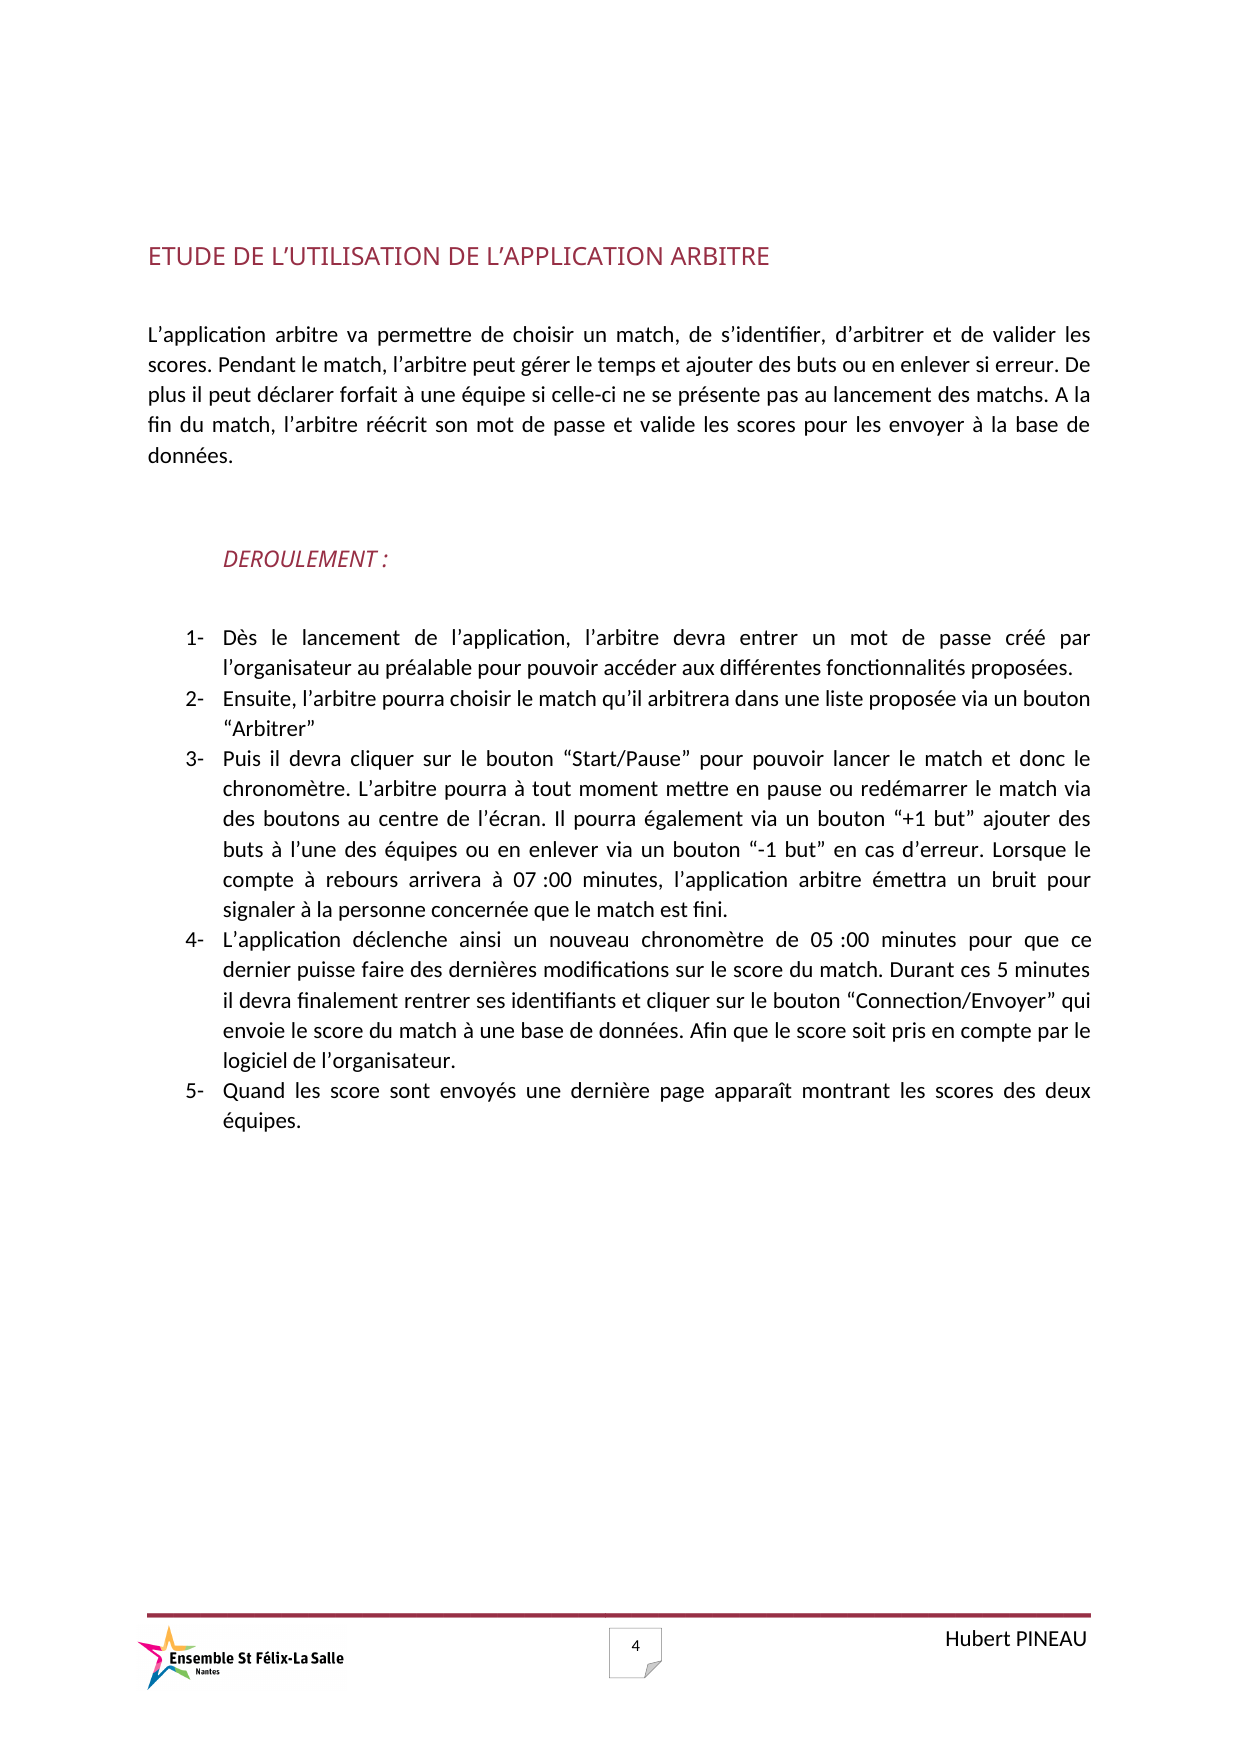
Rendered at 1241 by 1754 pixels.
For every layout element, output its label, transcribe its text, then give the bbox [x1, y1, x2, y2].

list Ensuite, l’arbitre pourra choisir le match qu’il arbitrera dans une liste proposée via un bouton “Arbitrer” [185, 684, 1093, 742]
list Puis il devra cliquer sur le bouton “Start/Pause” pour pouvoir lancer le match et donc le chronomètre. L’arbitre pourra à tout moment mettre en pause ou redémarrer le match via des boutons au centre de l’écran. Il pourra également via un bouton “+1 but” ajouter des buts à l’une des équipes ou en enlever via un bouton “-1 but” en cas d’erreur. Lorsque le compte à rebours arrivera à 07 :00 minutes, l’application arbitre émettra un bruit pour signaler à la personne concernée que le match est fini. [185, 744, 1093, 923]
list Quand les score sont envoyés une dernière page apparaît montrant les scores des deux équipes. [185, 1076, 1093, 1135]
subtitle DEROULEMENT : [223, 543, 1093, 574]
list L’application déclenche ainsi un nouveau chronomètre de 05 :00 minutes pour que ce dernier puisse faire des dernières modifications sur le score du match. Durant ces 5 minutes il devra finalement rentrer ses identifiants et cliquer sur le bouton “Connection/Envoyer” qui envoie le score du match à une base de données. Afin que le score soit pris en compte par le logiciel de l’organisateur. [185, 925, 1093, 1074]
text L’application arbitre va permettre de choisir un match, de s’identifier, d’arbitrer et de valider les scores. Pendant le match, l’arbitre peut gérer le temps et ajouter des buts ou en enlever si erreur. De plus il peut déclarer forfait à une équipe si celle-ci ne se présente pas au lancement des matchs. A la fin du match, l’arbitre réécrit son mot de passe et valide les scores pour les envoyer à la base de données. [148, 320, 1093, 469]
list Dès le lancement de l’application, l’arbitre devra entrer un mot de passe créé par l’organisateur au préalable pour pouvoir accéder aux différentes fonctionnalités proposées. [185, 623, 1093, 682]
subtitle ETUDE DE L’UTILISATION DE L’APPLICATION ARBITRE [148, 238, 1093, 273]
picture [136, 1624, 347, 1691]
